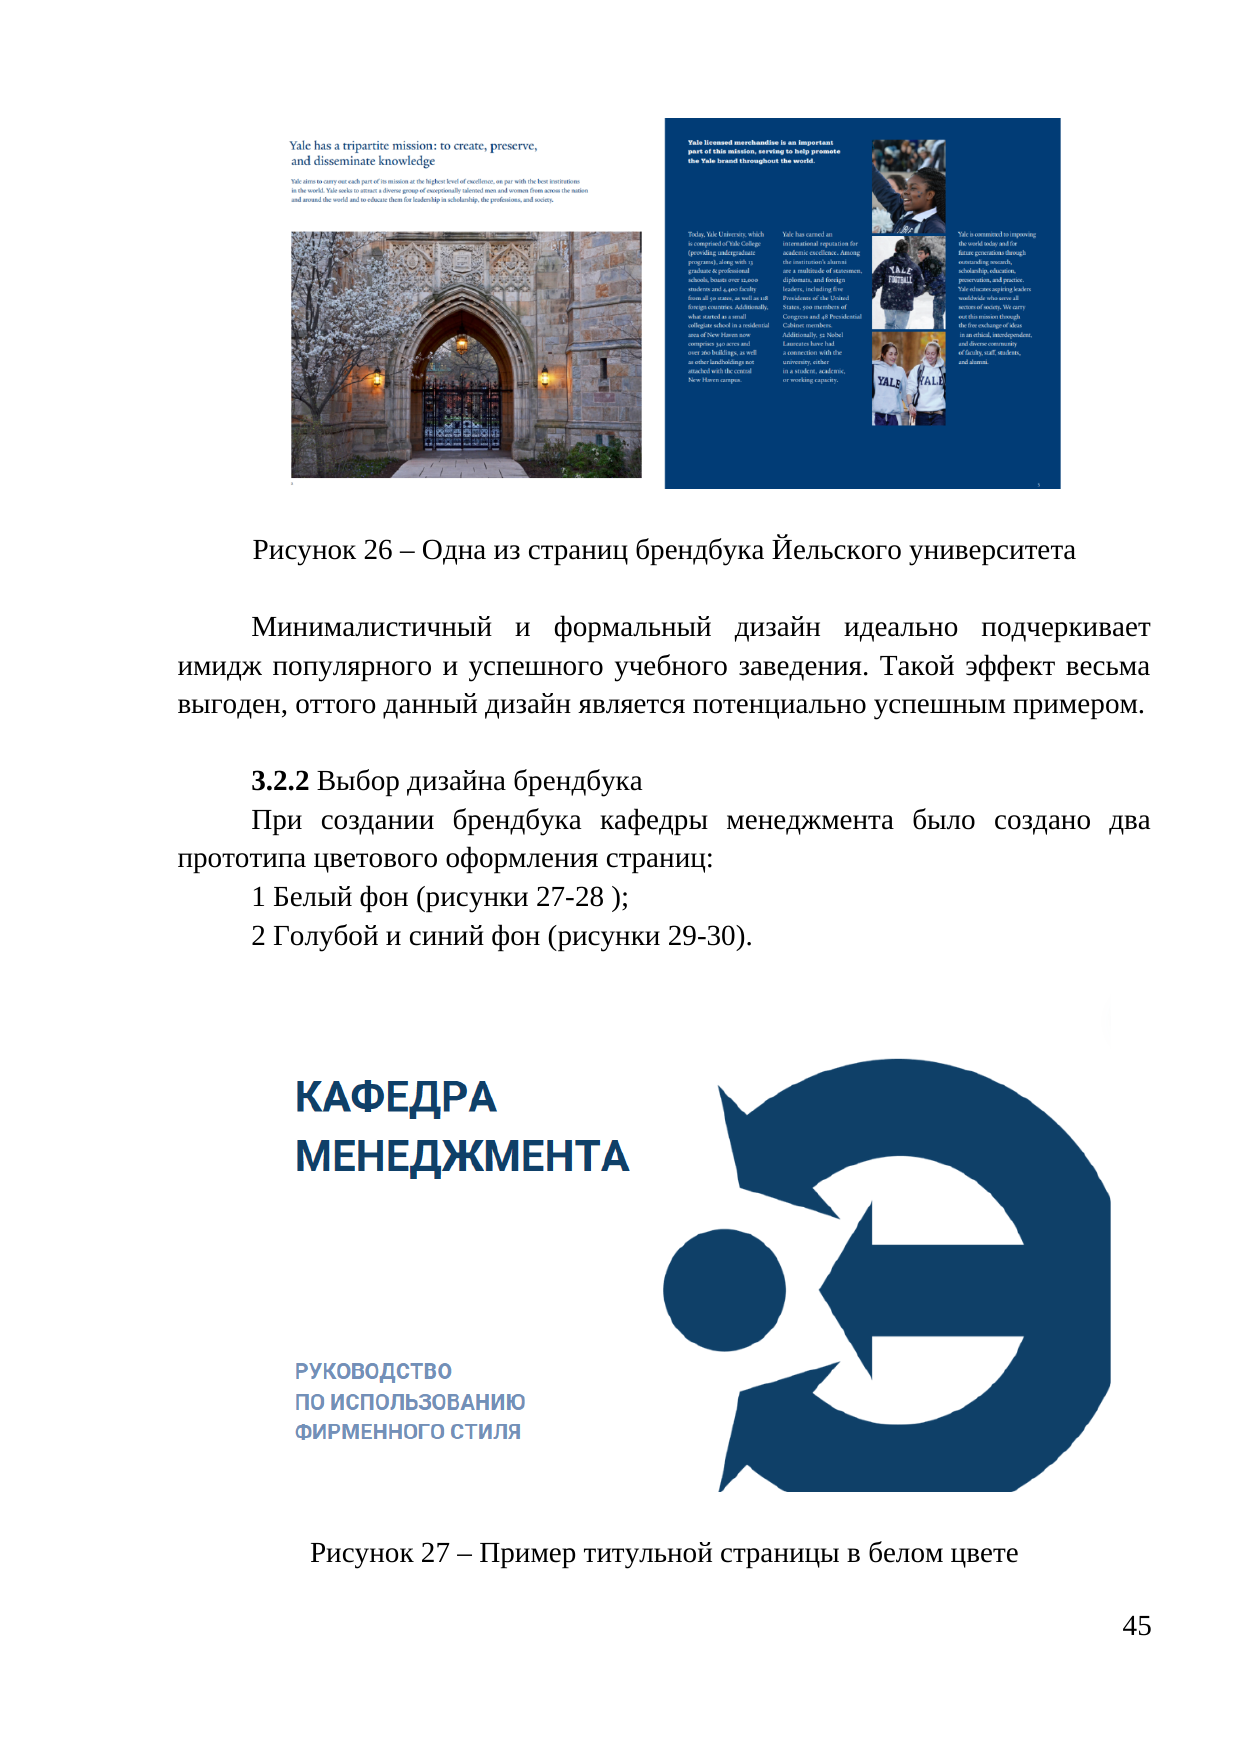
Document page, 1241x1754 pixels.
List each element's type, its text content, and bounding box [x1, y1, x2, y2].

text Рисунок 26 – Одна из страниц брендбука Йельского университета [177, 532, 1152, 566]
text 3.2.2 Выбор дизайна брендбука [177, 763, 1152, 797]
picture [218, 994, 1111, 1492]
text Минималистичный и формальный дизайн идеально подчеркивает имидж популярного и успешного учебного заведения. Такой эффект весьма выгоден, оттого данный дизайн является потенциально успешным примером. [177, 609, 1152, 720]
text 1 Белый фон (рисунки 27-28 ); [177, 879, 1152, 913]
text 2 Голубой и синий фон (рисунки 29-30). [177, 918, 1152, 951]
text При создании брендбука кафедры менеджмента было создано два прототипа цветового оформления страниц: [177, 802, 1152, 874]
picture [268, 118, 1061, 489]
text Рисунок 27 – Пример титульной страницы в белом цвете [177, 1535, 1152, 1569]
